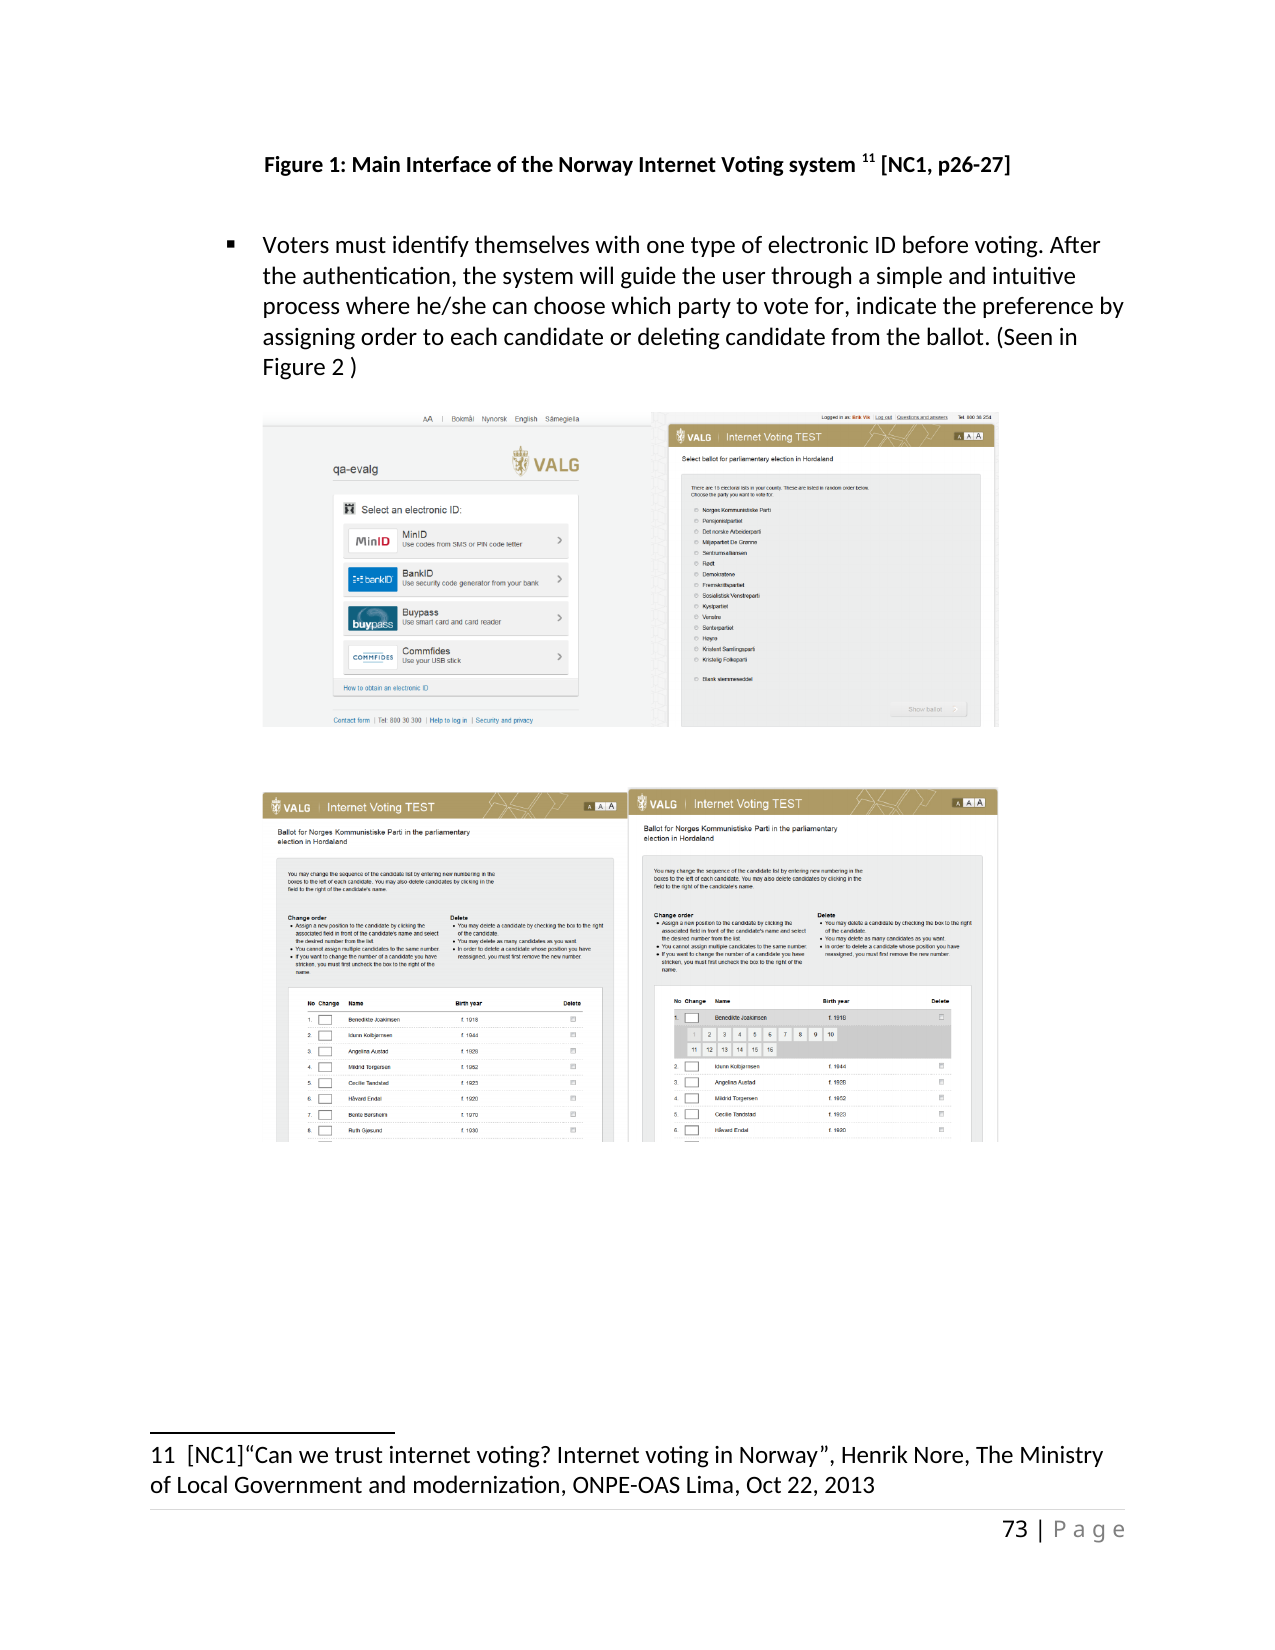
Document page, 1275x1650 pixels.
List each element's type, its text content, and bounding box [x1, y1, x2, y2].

picture [262, 787, 999, 1142]
picture [262, 412, 999, 727]
list Voters must identify themselves with one type of electronic ID before voting. After the authentication, the system will guide the user through a simple and intuitive process where he/she can choose which party to vote for, indicate the preference by assigning order to each candidate or deleting candidate from the ballot. (Seen in Figure 2 ) [225, 229, 1125, 382]
text Figure 1: Main Interface of the Norway Internet Voting system [NC1, p26-27] [150, 150, 1125, 178]
